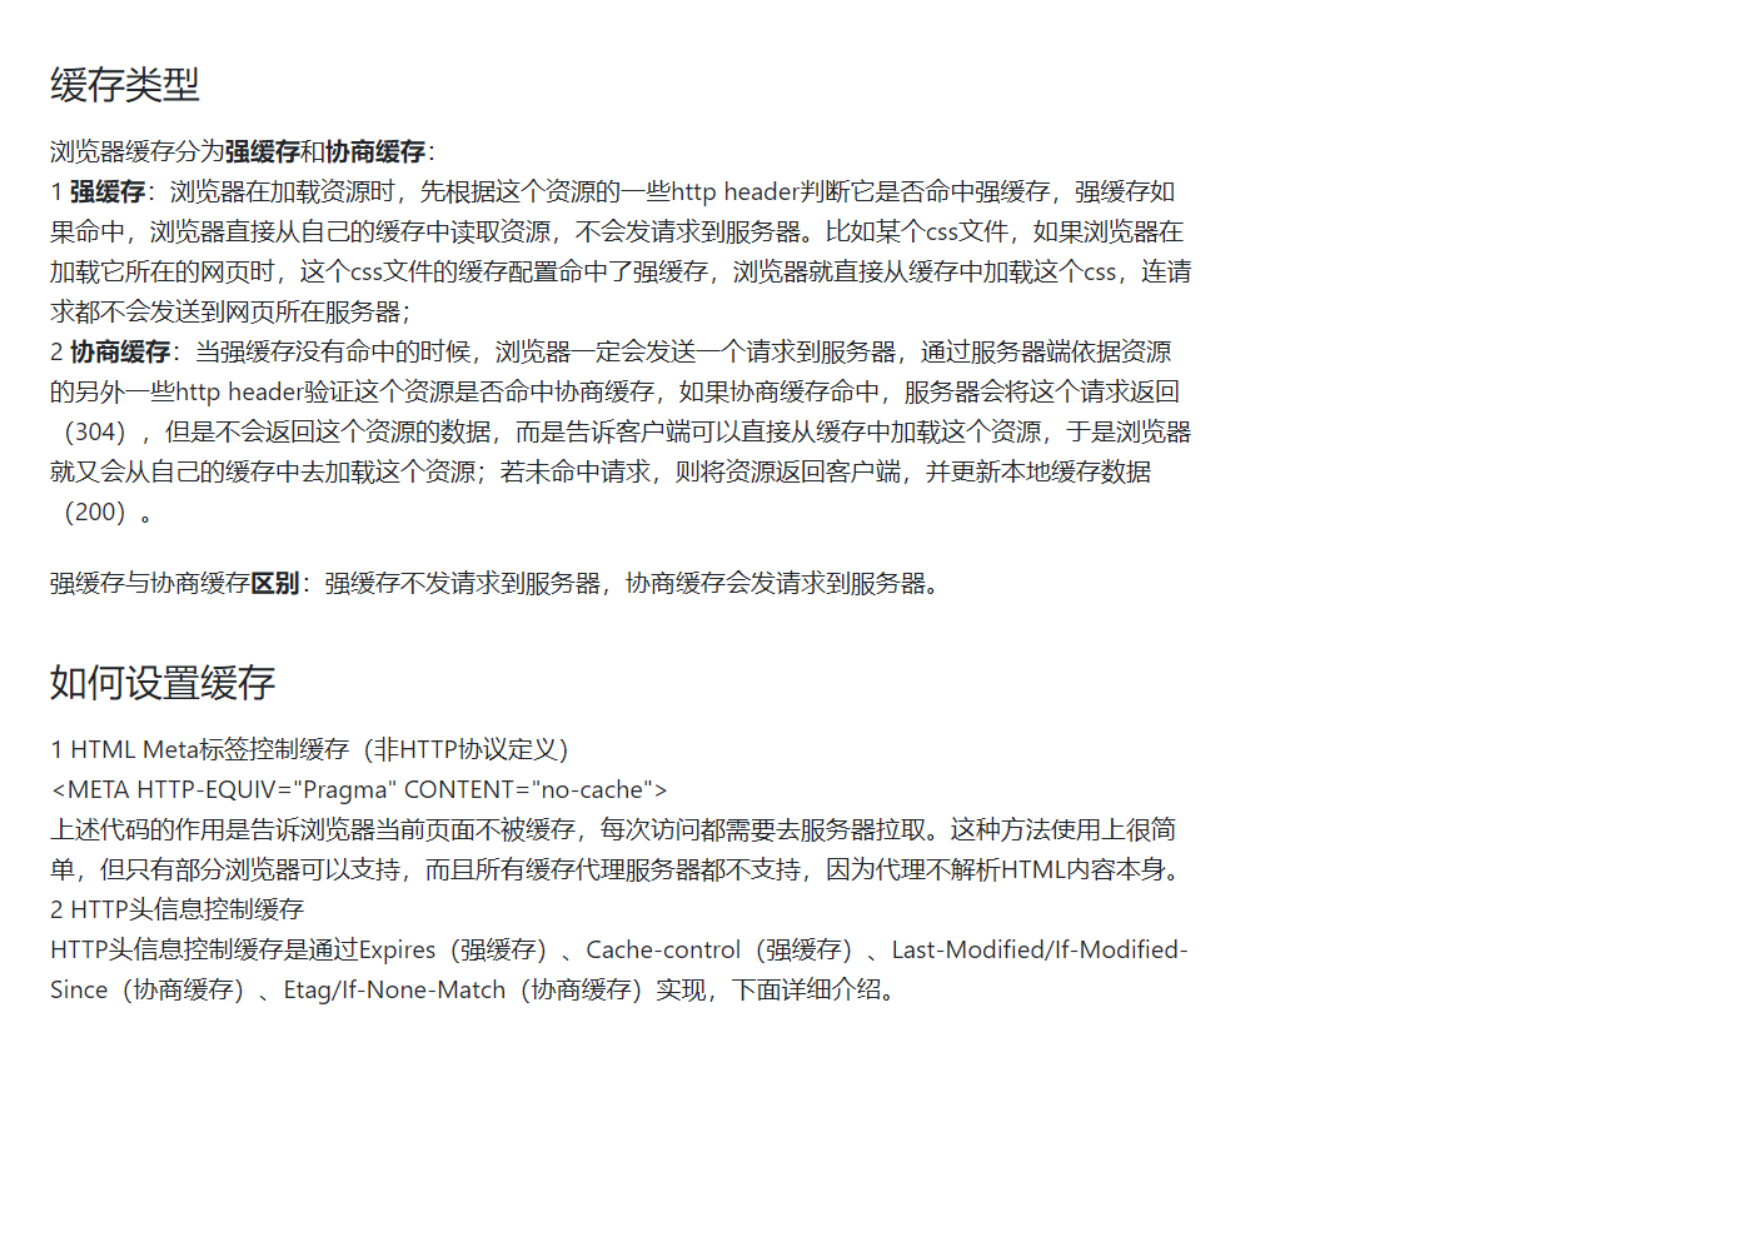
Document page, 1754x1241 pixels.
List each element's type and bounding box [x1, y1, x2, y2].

picture [29, 35, 1200, 1032]
